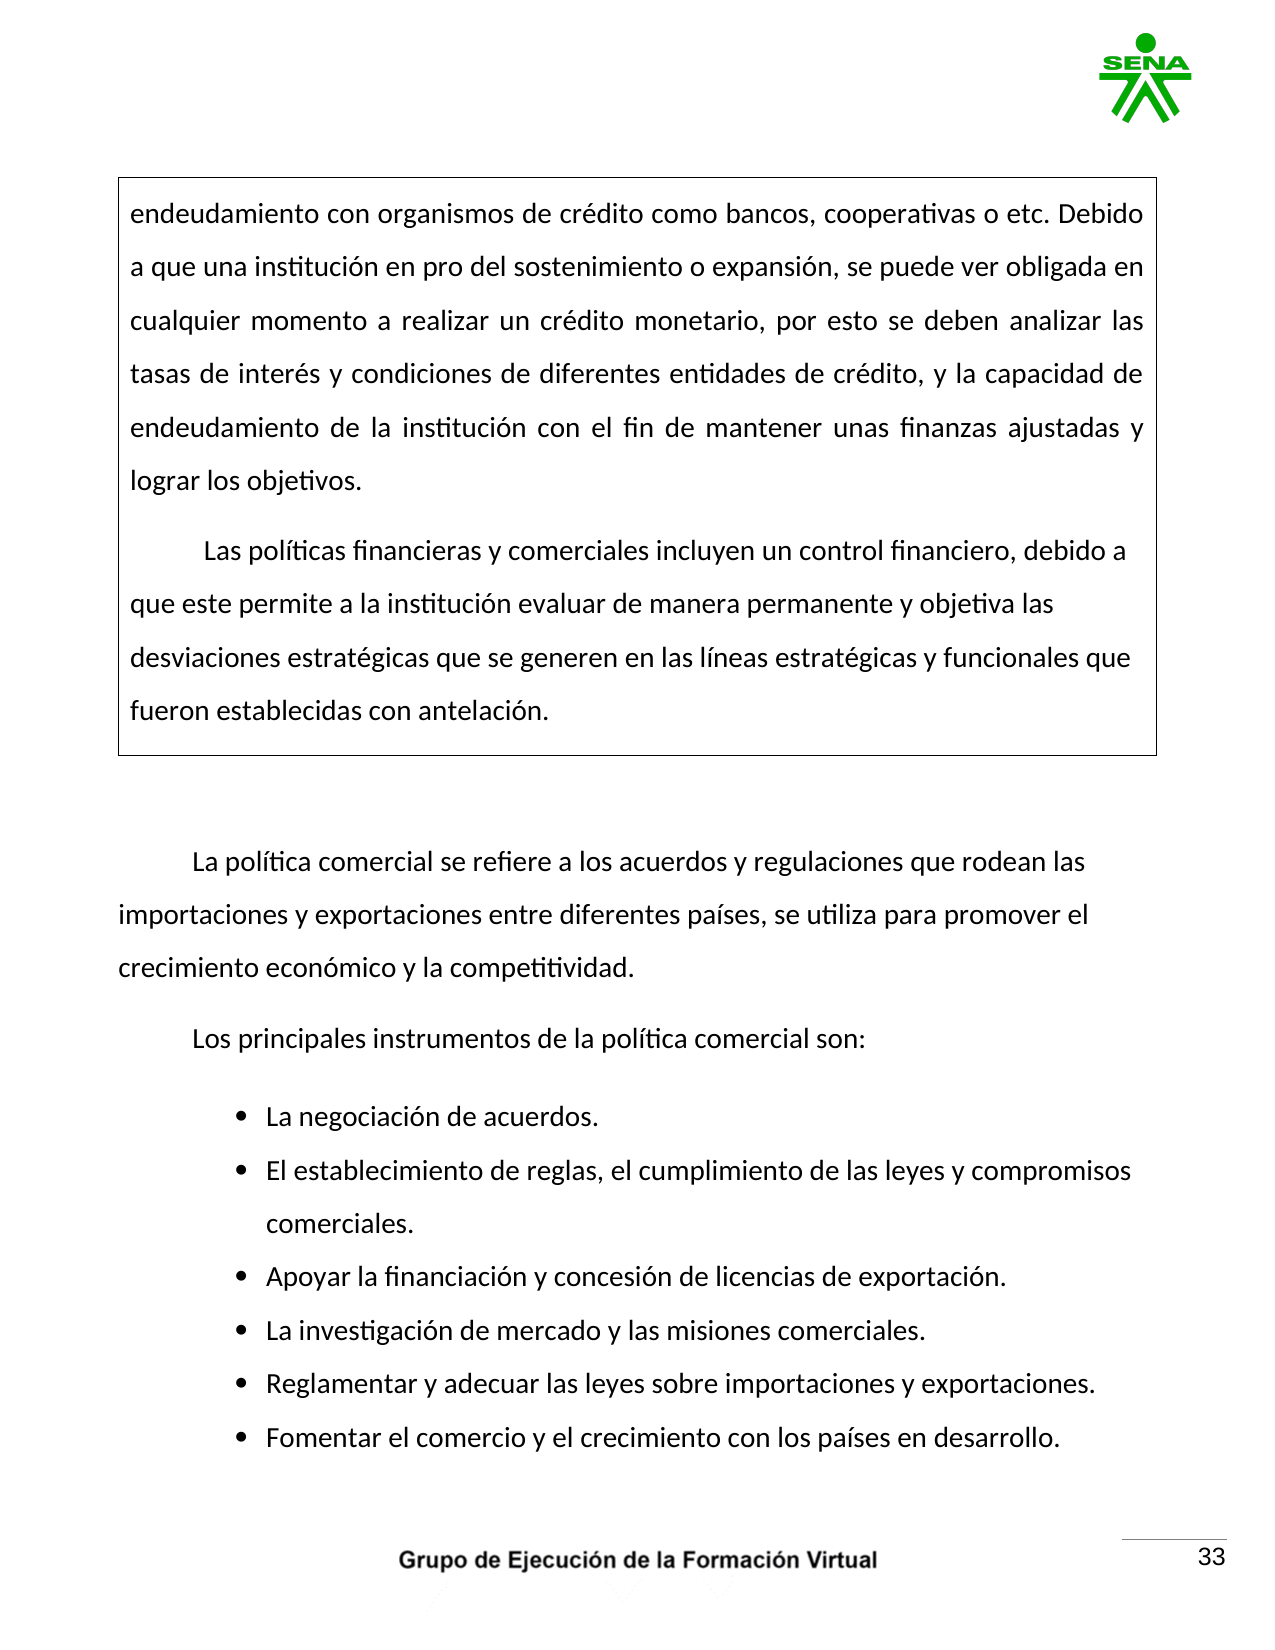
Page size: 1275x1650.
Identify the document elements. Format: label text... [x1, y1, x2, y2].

list El establecimiento de reglas, el cumplimiento de las leyes y compromisos comerciales. [236, 1152, 1157, 1241]
list La investigación de mercado y las misiones comerciales. [236, 1312, 1157, 1347]
list Apoyar la financiación y concesión de licencias de exportación. [236, 1258, 1157, 1294]
picture [0, 1500, 1275, 1611]
picture [1099, 33, 1192, 123]
list La negociación de acuerdos. [236, 1098, 1157, 1134]
text La política comercial se refiere a los acuerdos y regulaciones que rodean las importaciones y exportaciones entre diferentes países, se utiliza para promover el crecimiento económico y la competitividad. [118, 843, 1157, 985]
list Fomentar el comercio y el crecimiento con los países en desarrollo. [236, 1419, 1157, 1454]
text Los principales instrumentos de la política comercial son: [118, 1020, 1157, 1055]
list Reglamentar y adecuar las leyes sobre importaciones y exportaciones. [236, 1365, 1157, 1401]
